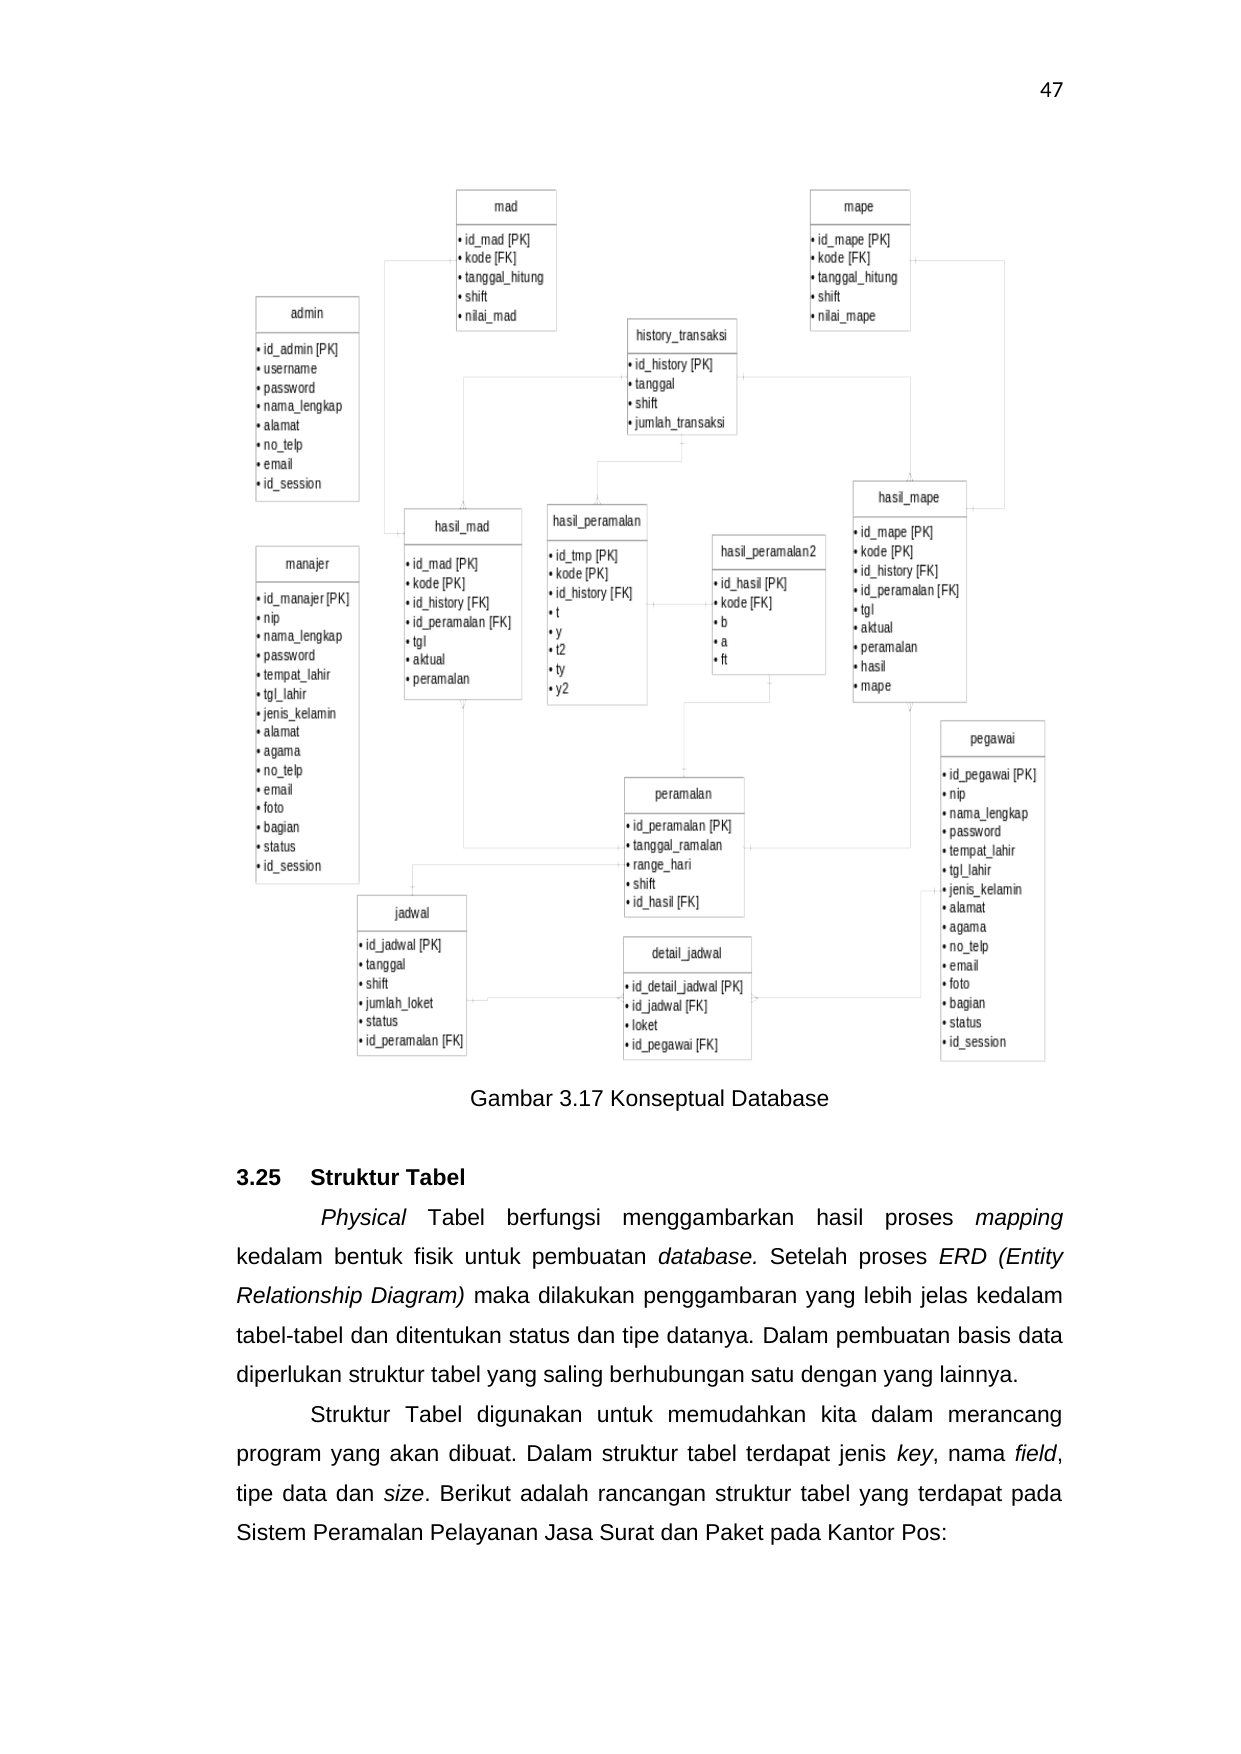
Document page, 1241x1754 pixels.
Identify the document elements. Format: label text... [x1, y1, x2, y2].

subtitle Struktur Tabel [236, 1164, 1063, 1190]
text Struktur Tabel digunakan untuk memudahkan kita dalam merancang program yang akan dibuat. Dalam struktur tabel terdapat jenis key, nama field, tipe data dan size. Berikut adalah rancangan struktur tabel yang terdapat pada Sistem Peramalan Pelayanan Jasa Surat dan Paket pada Kantor Pos: [236, 1401, 1063, 1546]
text Gambar 3.17 Konseptual Database [236, 1085, 1063, 1111]
text Physical Tabel berfungsi menggambarkan hasil proses mapping kedalam bentuk fisik untuk pembuatan database. Setelah proses ERD (Entity Relationship Diagram) maka dilakukan penggambaran yang lebih jelas kedalam tabel-tabel dan ditentukan status dan tipe datanya. Dalam pembuatan basis data diperlukan struktur tabel yang saling berhubungan satu dengan yang lainnya. [236, 1203, 1063, 1388]
